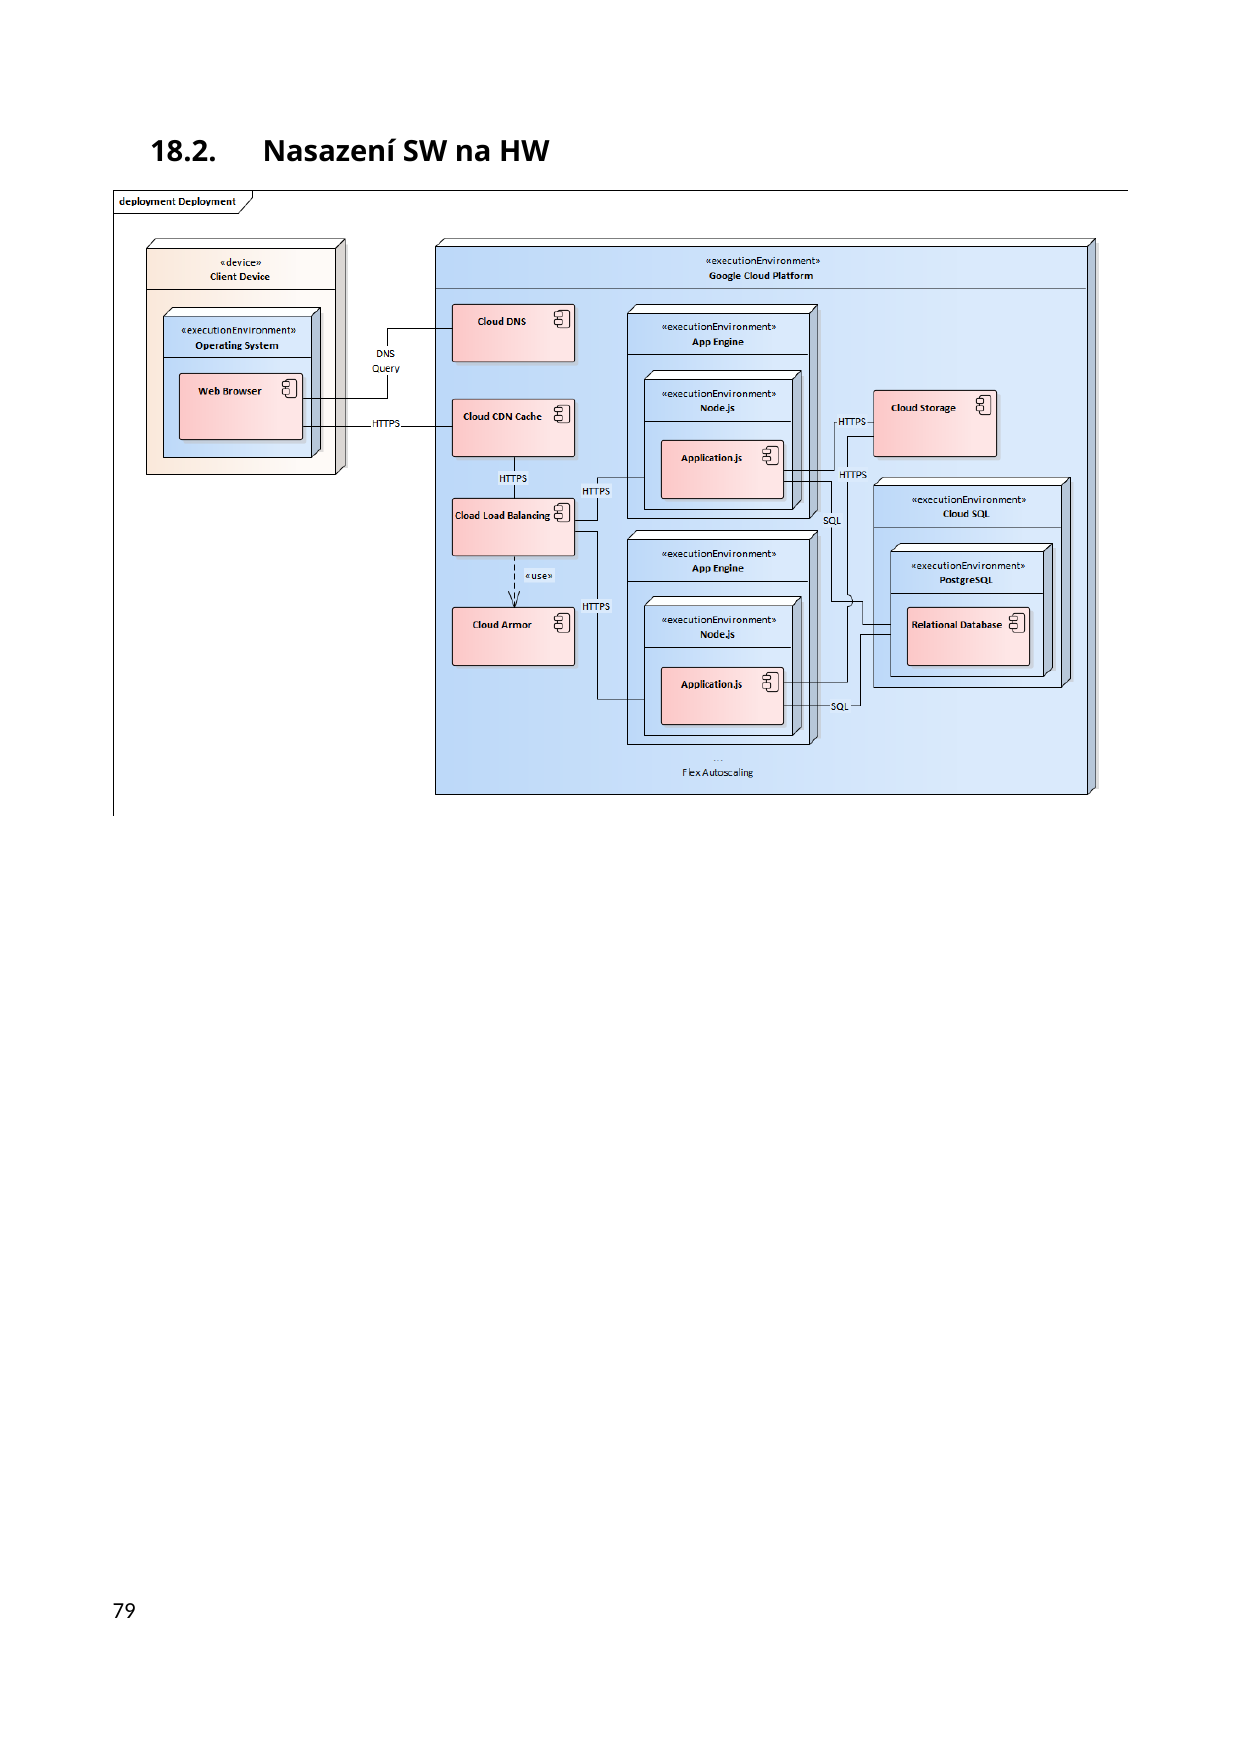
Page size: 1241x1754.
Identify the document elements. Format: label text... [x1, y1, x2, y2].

subtitle Nasazení SW na HW [150, 130, 1128, 169]
picture [112, 189, 1128, 816]
